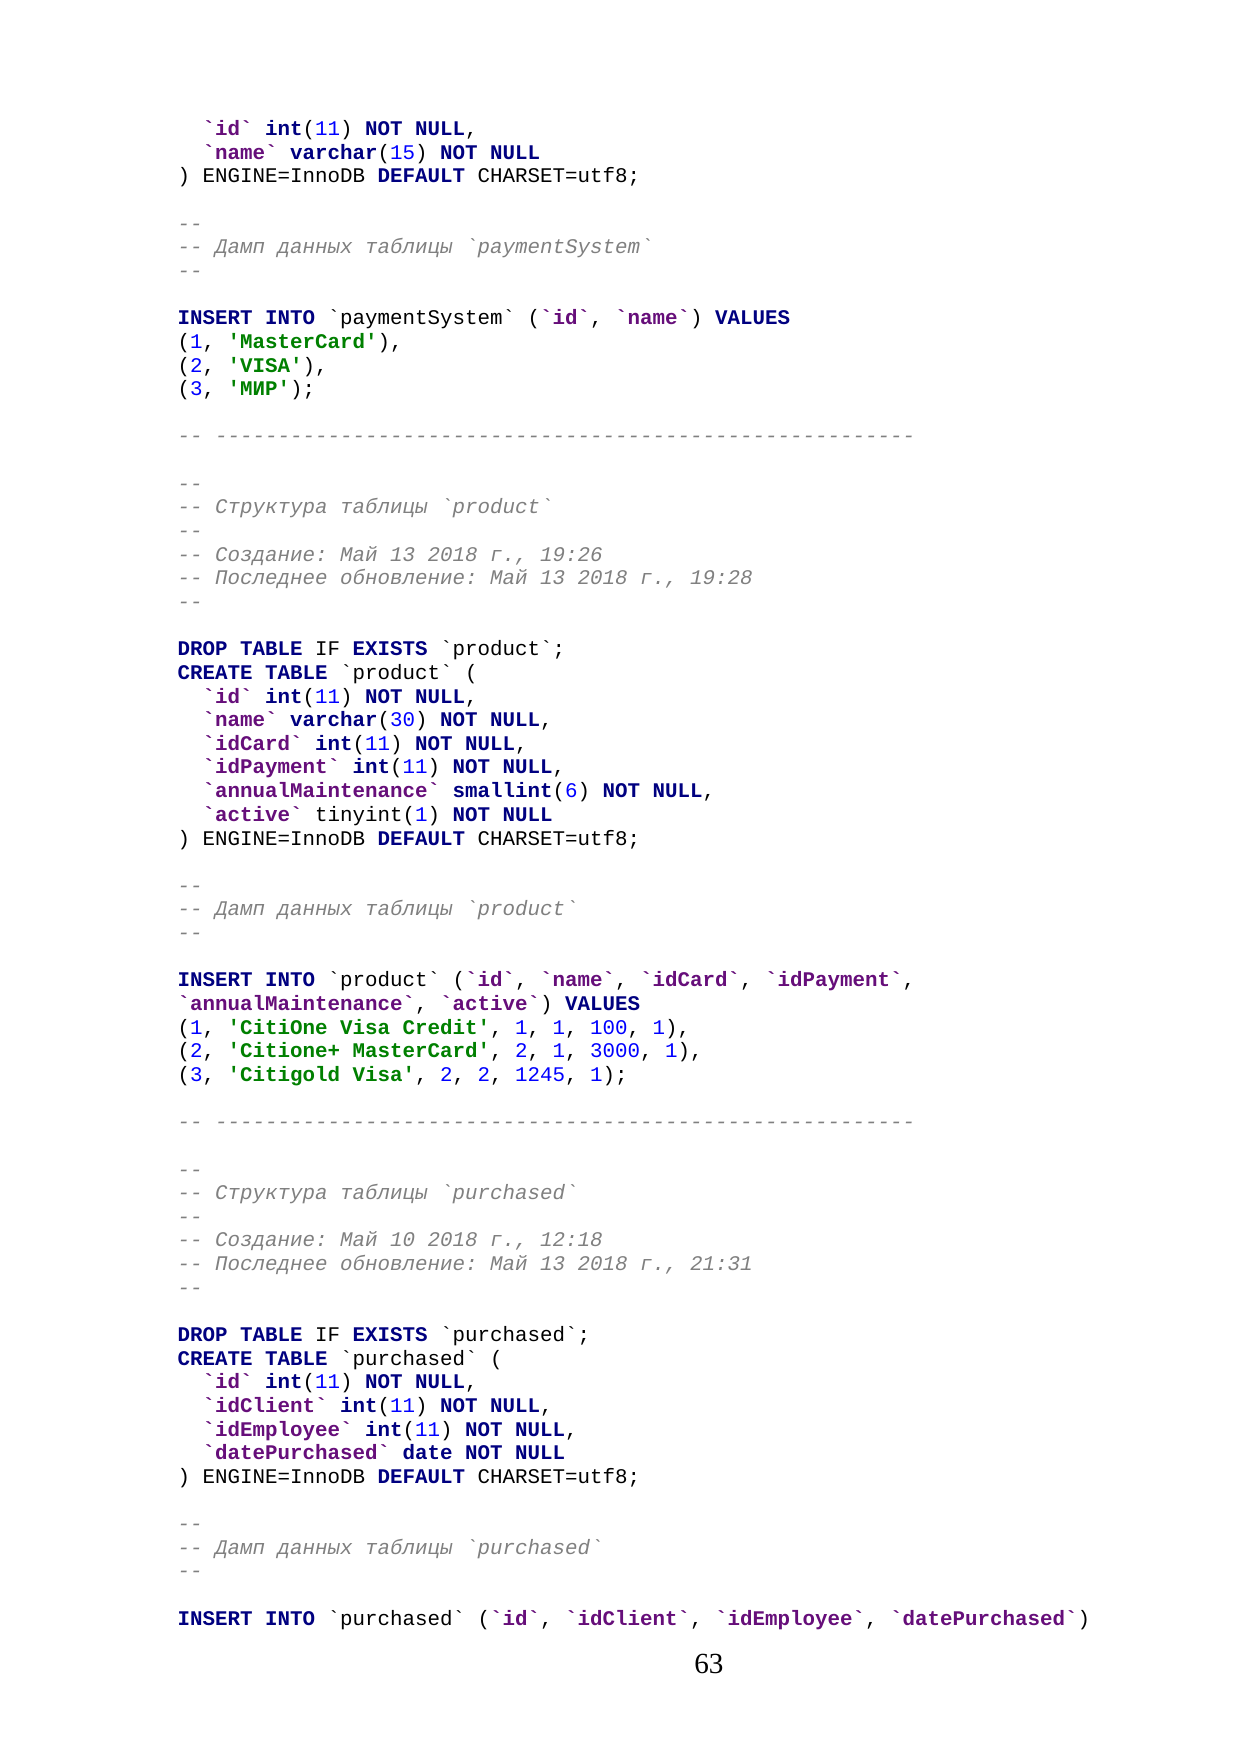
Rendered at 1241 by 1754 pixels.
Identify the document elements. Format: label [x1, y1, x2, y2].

text [177, 118, 1152, 1631]
